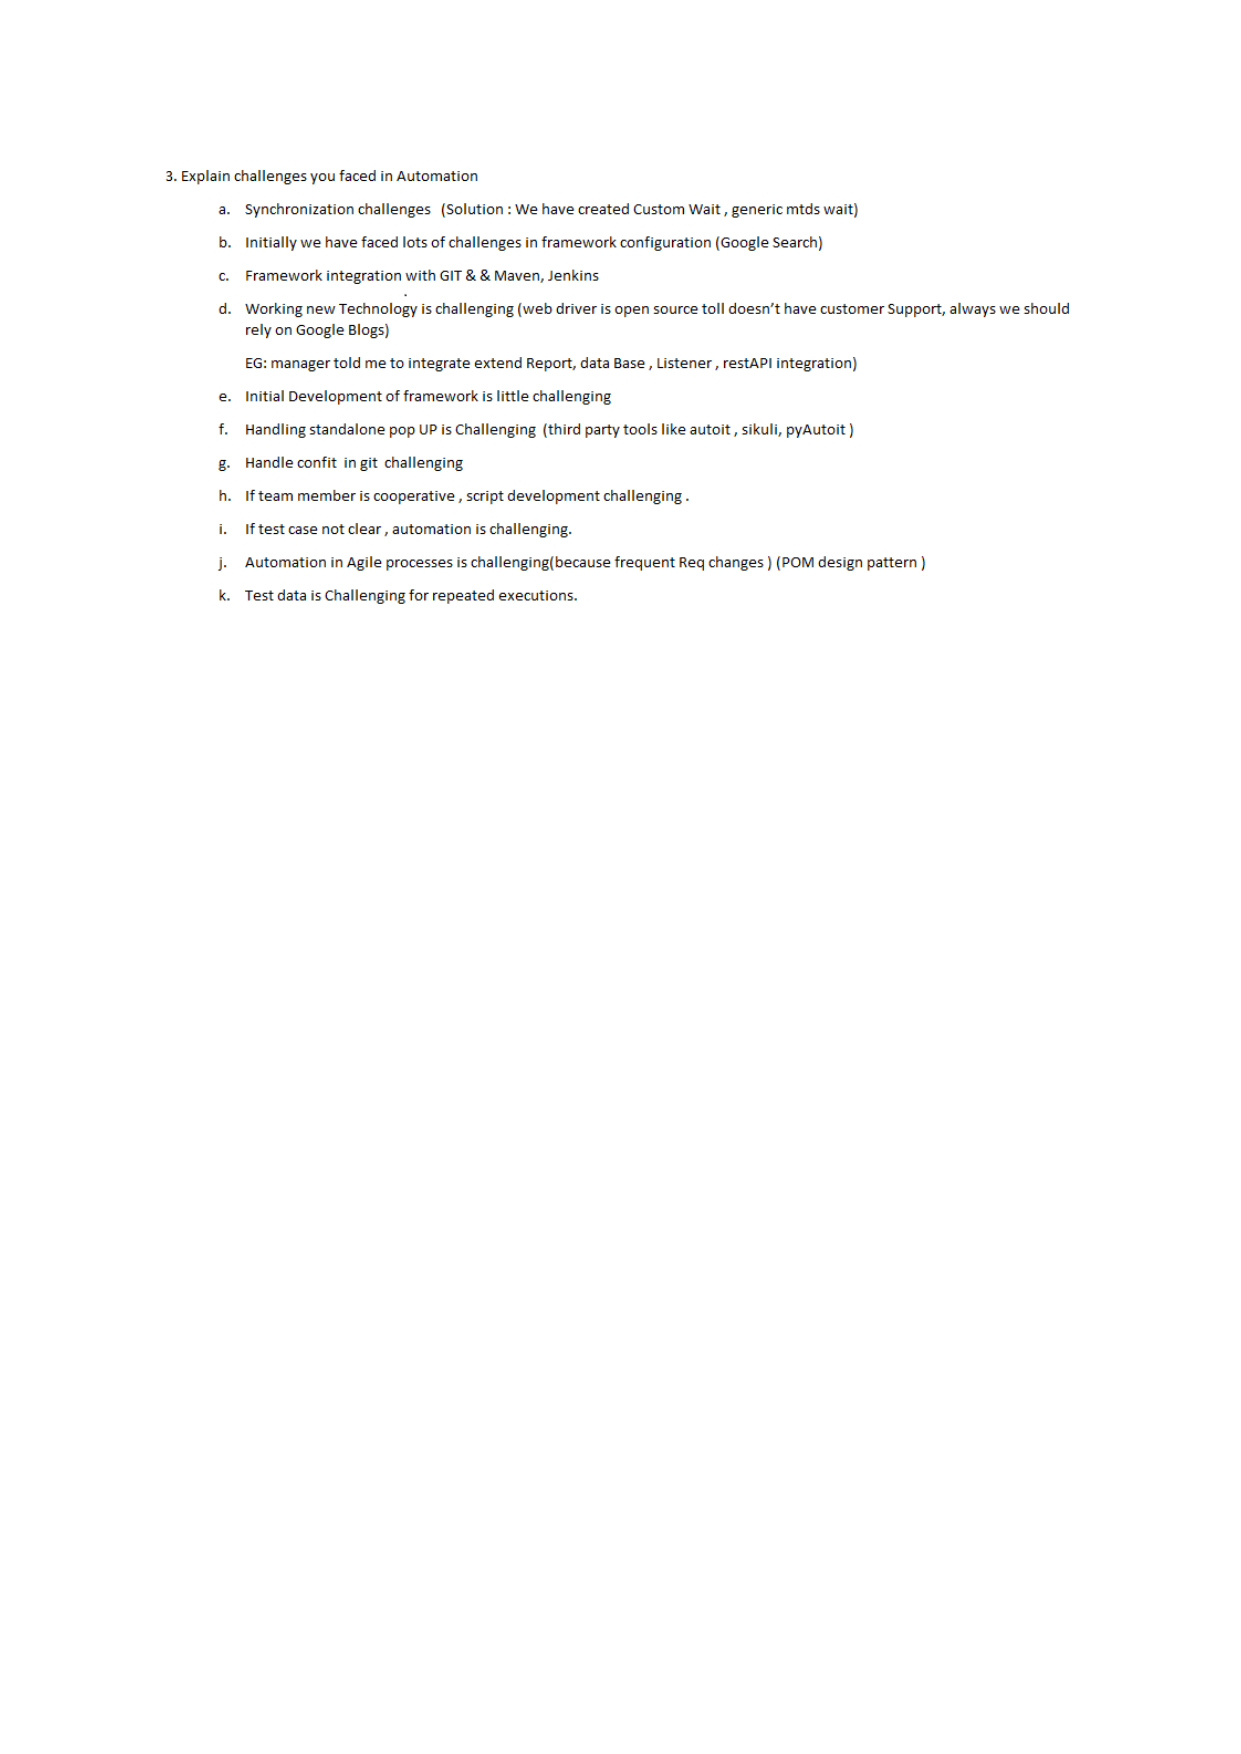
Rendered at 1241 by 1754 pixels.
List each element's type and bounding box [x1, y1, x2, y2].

picture [150, 150, 1090, 626]
